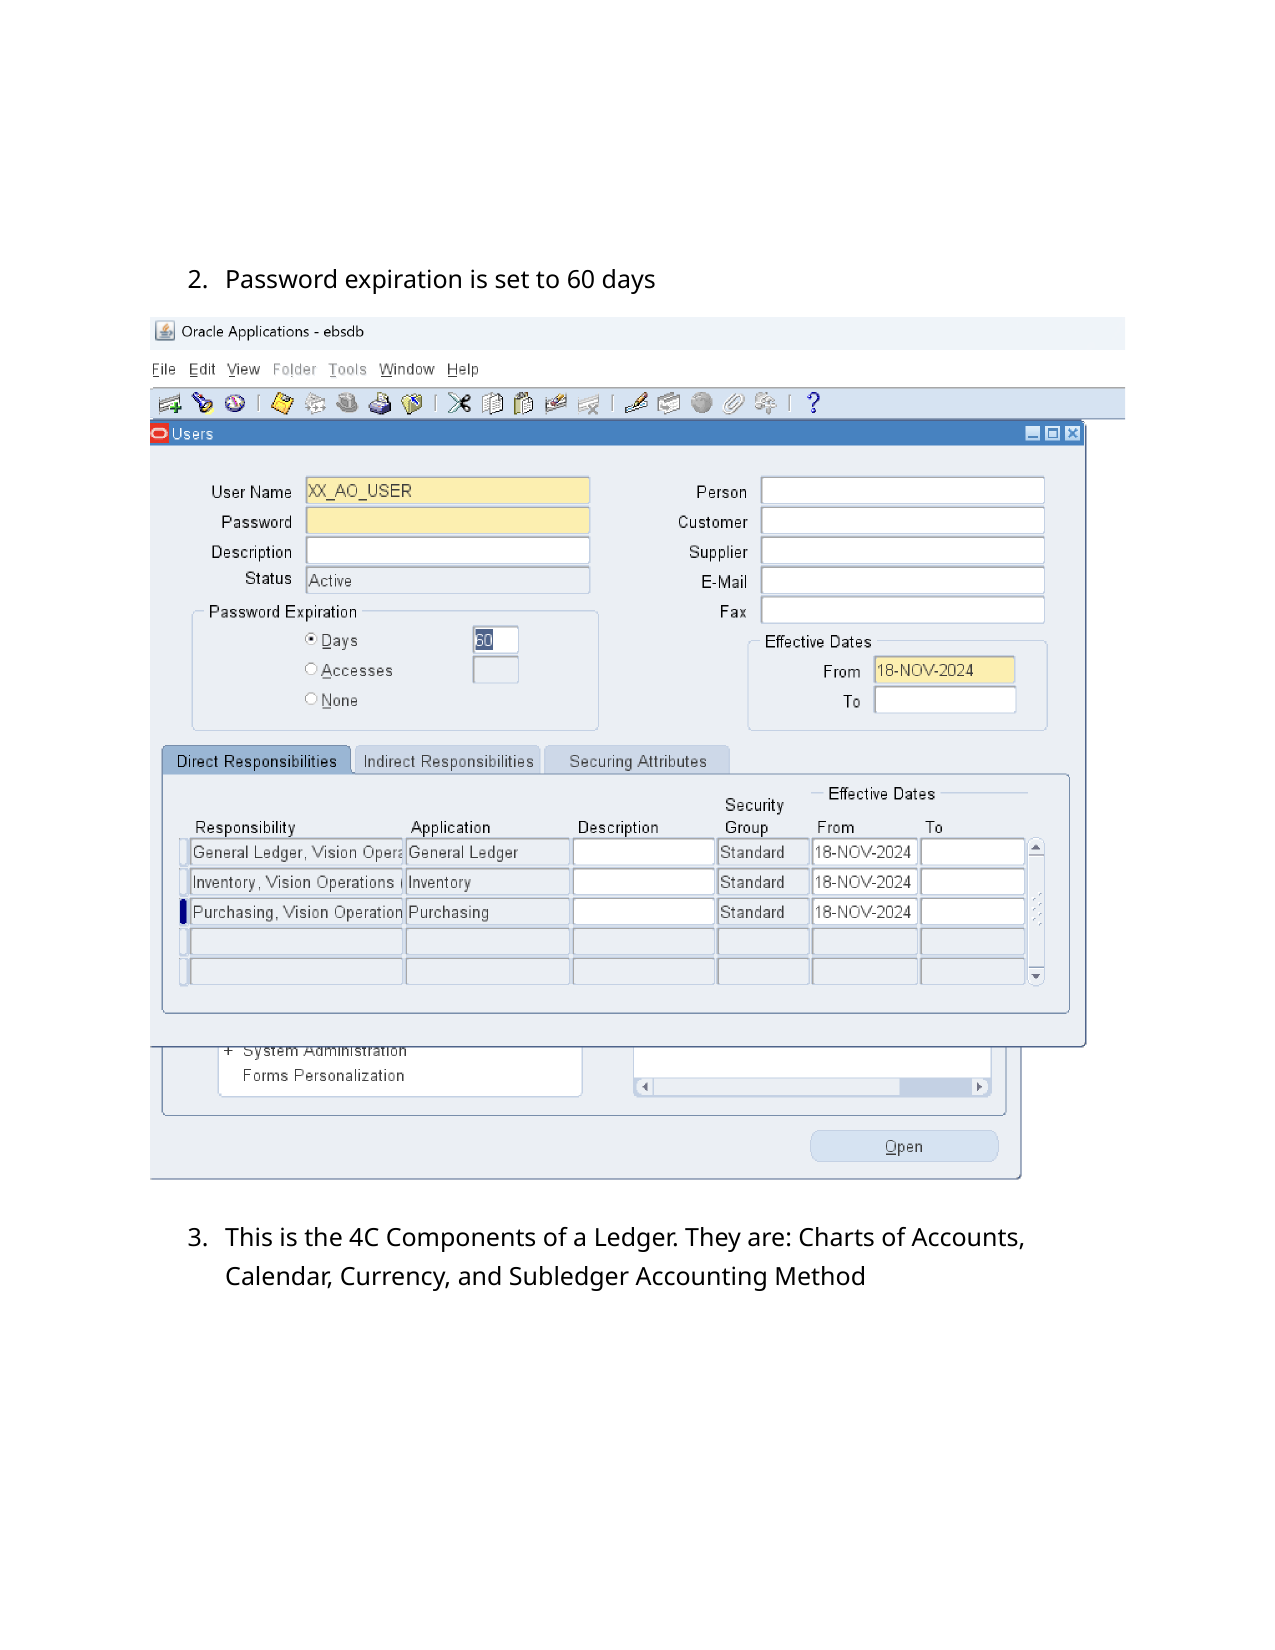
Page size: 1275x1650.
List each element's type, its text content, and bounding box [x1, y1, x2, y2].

picture [150, 317, 1125, 1198]
list This is the 4C Components of a Ledger. They are: Charts of Accounts, Calendar, Currency, and Subledger Accounting Method [187, 1219, 1125, 1293]
list Password expiration is set to 60 days [187, 262, 1125, 296]
